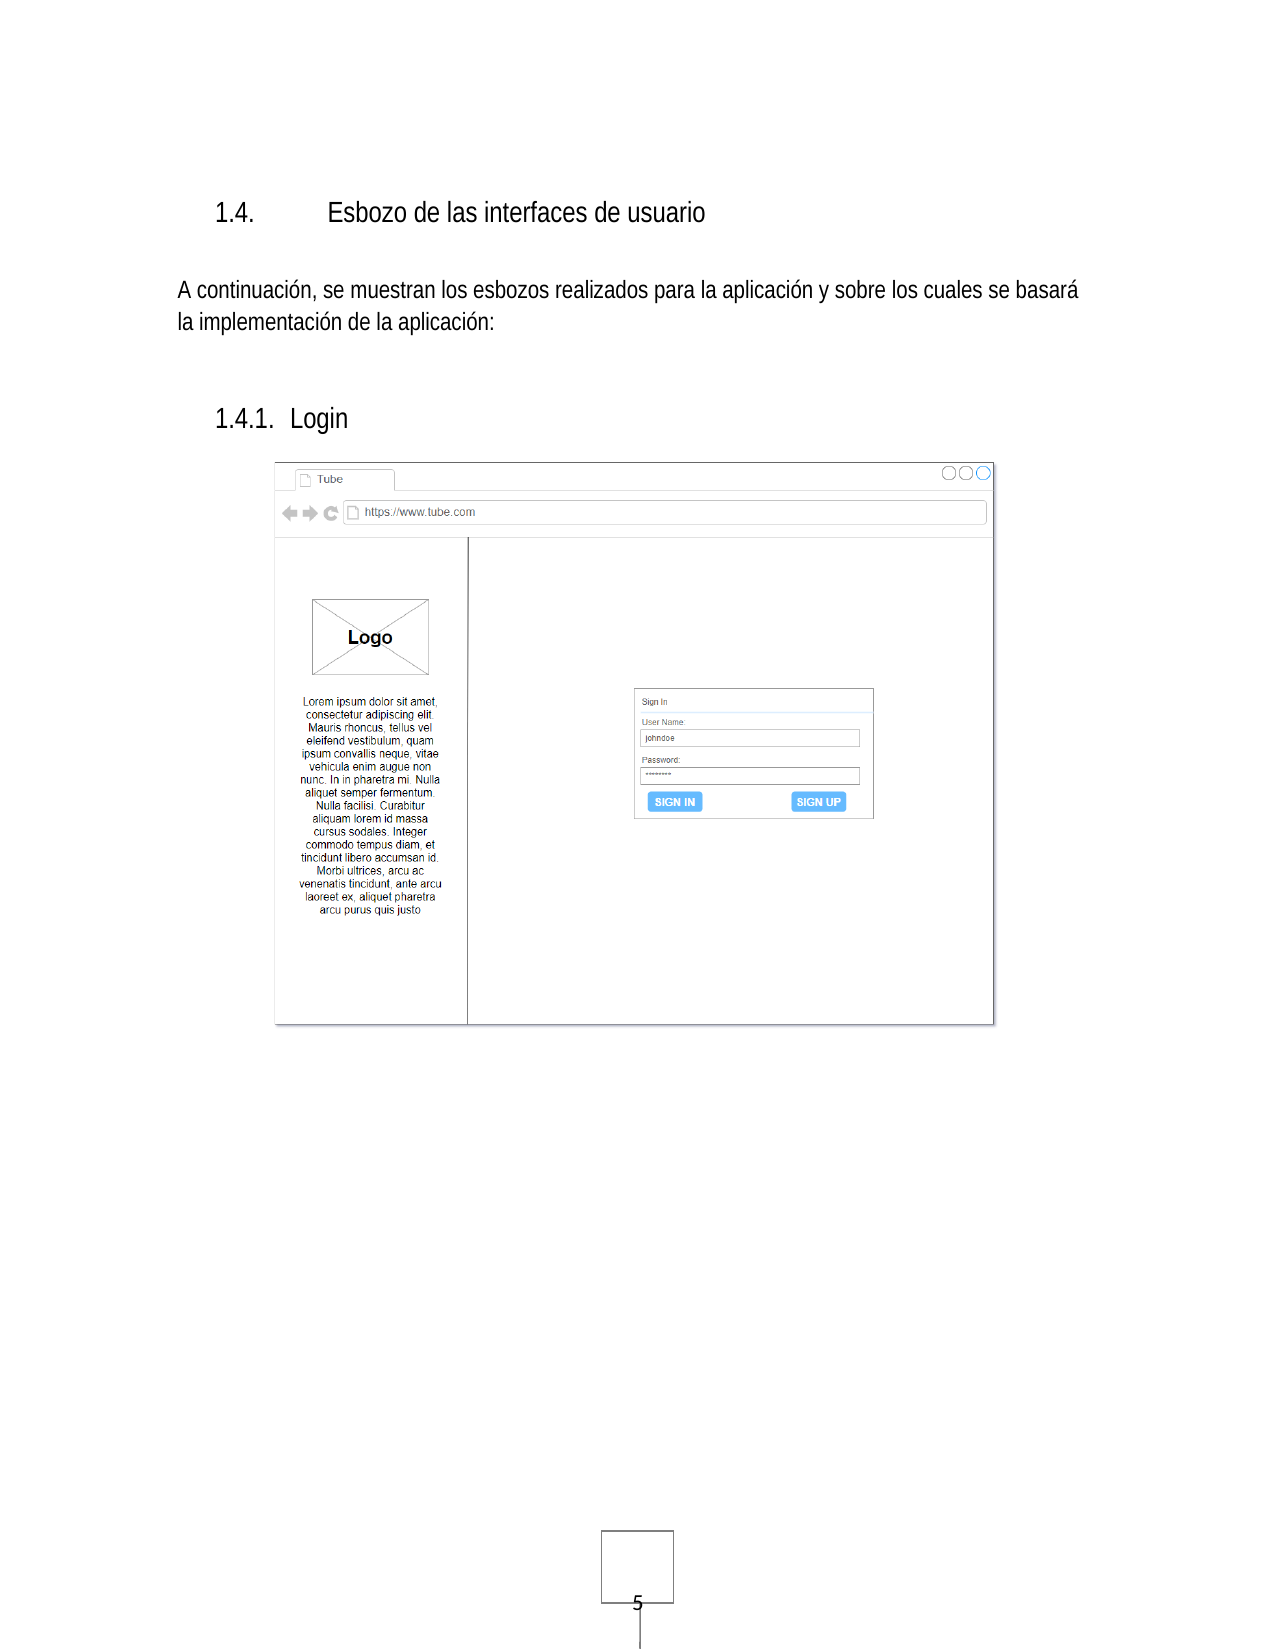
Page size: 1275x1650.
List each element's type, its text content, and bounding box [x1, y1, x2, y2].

text A continuación, se muestran los esbozos realizados para la aplicación y sobre los cuales se basará la implementación de la aplicación: [177, 276, 1098, 335]
picture [274, 462, 1001, 1033]
subtitle Login [215, 402, 1098, 435]
subtitle Esbozo de las interfaces de usuario [215, 195, 1098, 229]
